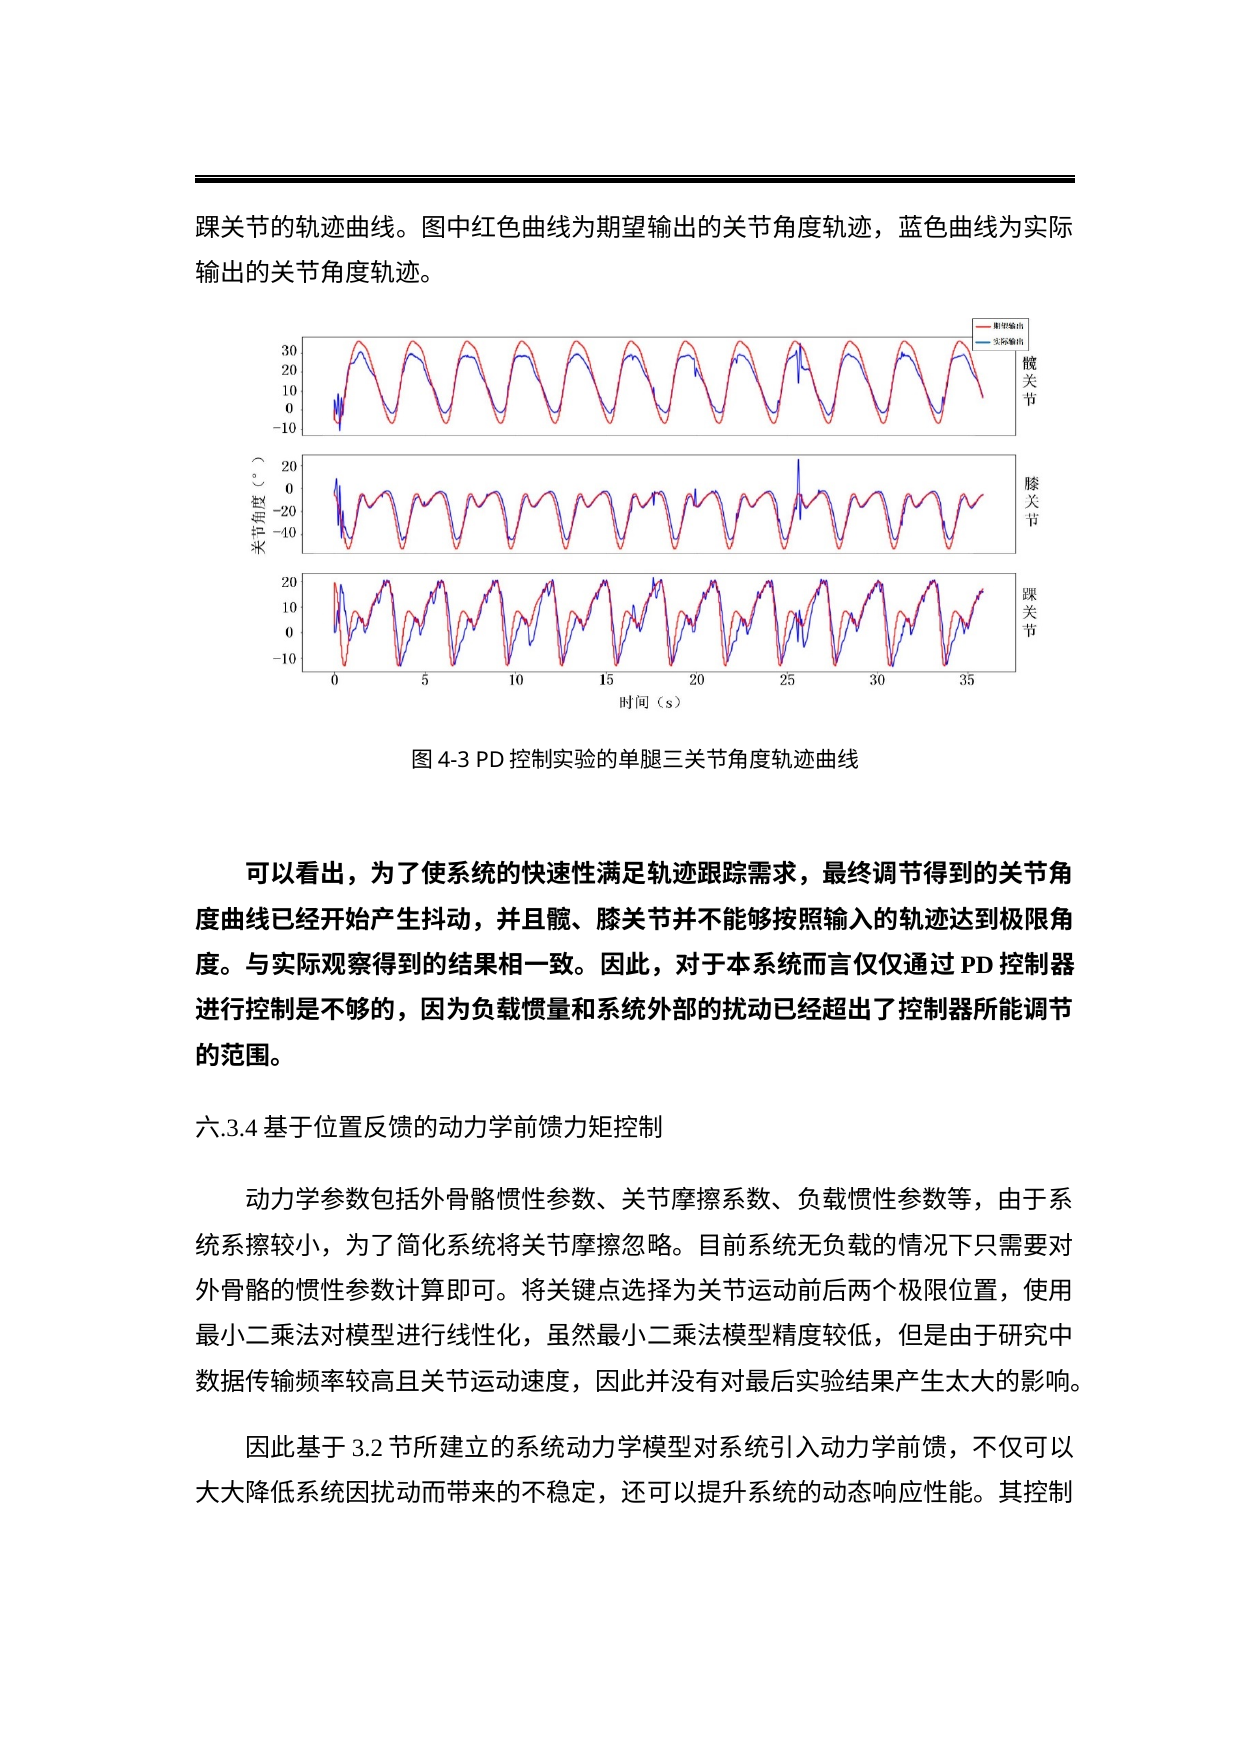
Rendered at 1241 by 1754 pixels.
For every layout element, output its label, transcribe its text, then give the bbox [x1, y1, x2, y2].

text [195, 1427, 1075, 1509]
text 动力学参数包括外骨骼惯性参数、关节摩擦系数、负载惯性参数等，由于系统系擦较小，为了简化系统将关节摩擦忽略。目前系统无负载的情况下只需要对外骨骼的惯性参数计算即可。将关键点选择为关节运动前后两个极限位置，使用最小二乘法对模型进行线性化，虽然最小二乘法模型精度较低，但是由于研究中数据传输频率较高且关节运动速度，因此并没有对最后实验结果产生太大的影响。 [195, 1180, 1075, 1397]
picture [245, 318, 1047, 717]
text 图 4-3 PD控制实验的单腿三关节角度轨迹曲线 [195, 742, 1075, 773]
text 可以看出，为了使系统的快速性满足轨迹跟踪需求，最终调节得到的关节角度曲线已经开始产生抖动，并且髋、膝关节并不能够按照输入的轨迹达到极限角度。与实际观察得到的结果相一致。因此，对于本系统而言仅仅通过PD控制器进行控制是不够的，因为负载惯量和系统外部的扰动已经超出了控制器所能调节的范围。 [195, 854, 1075, 1071]
subtitle 基于位置反馈的动力学前馈力矩控制 [195, 1107, 1075, 1144]
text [195, 207, 1075, 289]
